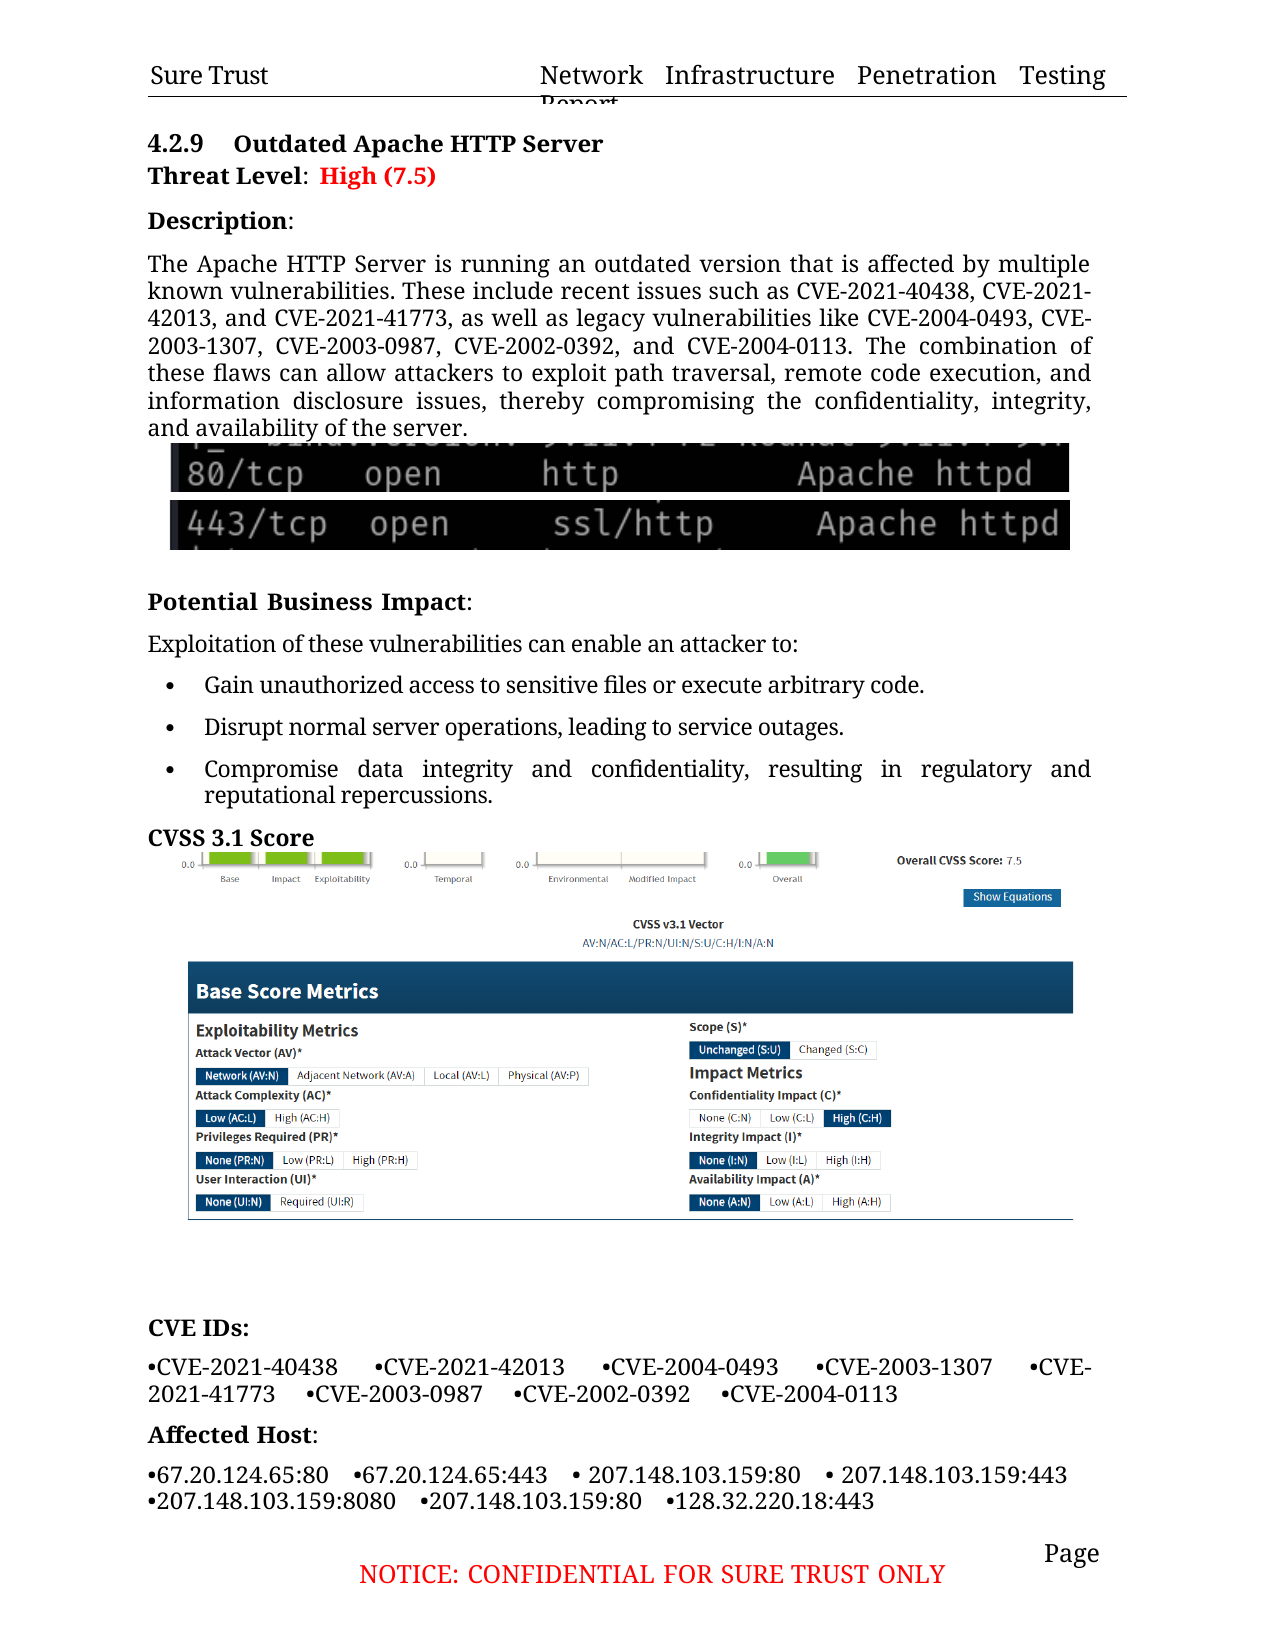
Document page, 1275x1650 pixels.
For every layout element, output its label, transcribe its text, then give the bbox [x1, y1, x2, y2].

picture [170, 443, 1070, 492]
text CVSS 3.1 Score [147, 825, 1092, 852]
text CVE IDs: [148, 1314, 1092, 1342]
text •CVE-2021-40438 •CVE-2021-42013 •CVE-2004-0493 •CVE-2003-1307 •CVE-2021-41773 •CVE-2003-0987 •CVE-2002-0392 •CVE-2004-0113 [147, 1353, 1092, 1409]
list Compromise data integrity and confidentiality, resulting in regulatory and reputational repercussions. [166, 756, 1092, 811]
text Potential Business Impact: [147, 588, 1092, 616]
text •67.20.124.65:80 •67.20.124.65:443 • 207.148.103.159:80 • 207.148.103.159:443 •207.148.103.159:8080 •207.148.103.159:80 •128.32.220.18:443 [147, 1461, 1092, 1517]
text Description: [147, 205, 1092, 237]
list Disrupt normal server operations, leading to service outages. [166, 714, 1092, 741]
picture [166, 852, 1074, 1224]
picture [169, 500, 1070, 550]
text Affected Host: [147, 1422, 1092, 1449]
list Outdated Apache HTTP Server Threat Level: High (7.5) [147, 126, 1092, 191]
text The Apache HTTP Server is running an outdated version that is affected by multiple known vulnerabilities. These include recent issues such as CVE-2021-40438, CVE-2021-42013, and CVE-2021-41773, as well as legacy vulnerabilities like CVE-2004-0493, CVE-2003-1307, CVE-2003-0987, CVE-2002-0392, and CVE-2004-0113. The combination of these flaws can allow attackers to exploit path traversal, remote code execution, and information disclosure issues, thereby compromising the confidentiality, integrity, and availability of the server. [147, 251, 1092, 443]
list Gain unauthorized access to sensitive files or execute arbitrary code. [166, 672, 1092, 699]
text Exploitation of these vulnerabilities can enable an attacker to: [147, 630, 1092, 658]
